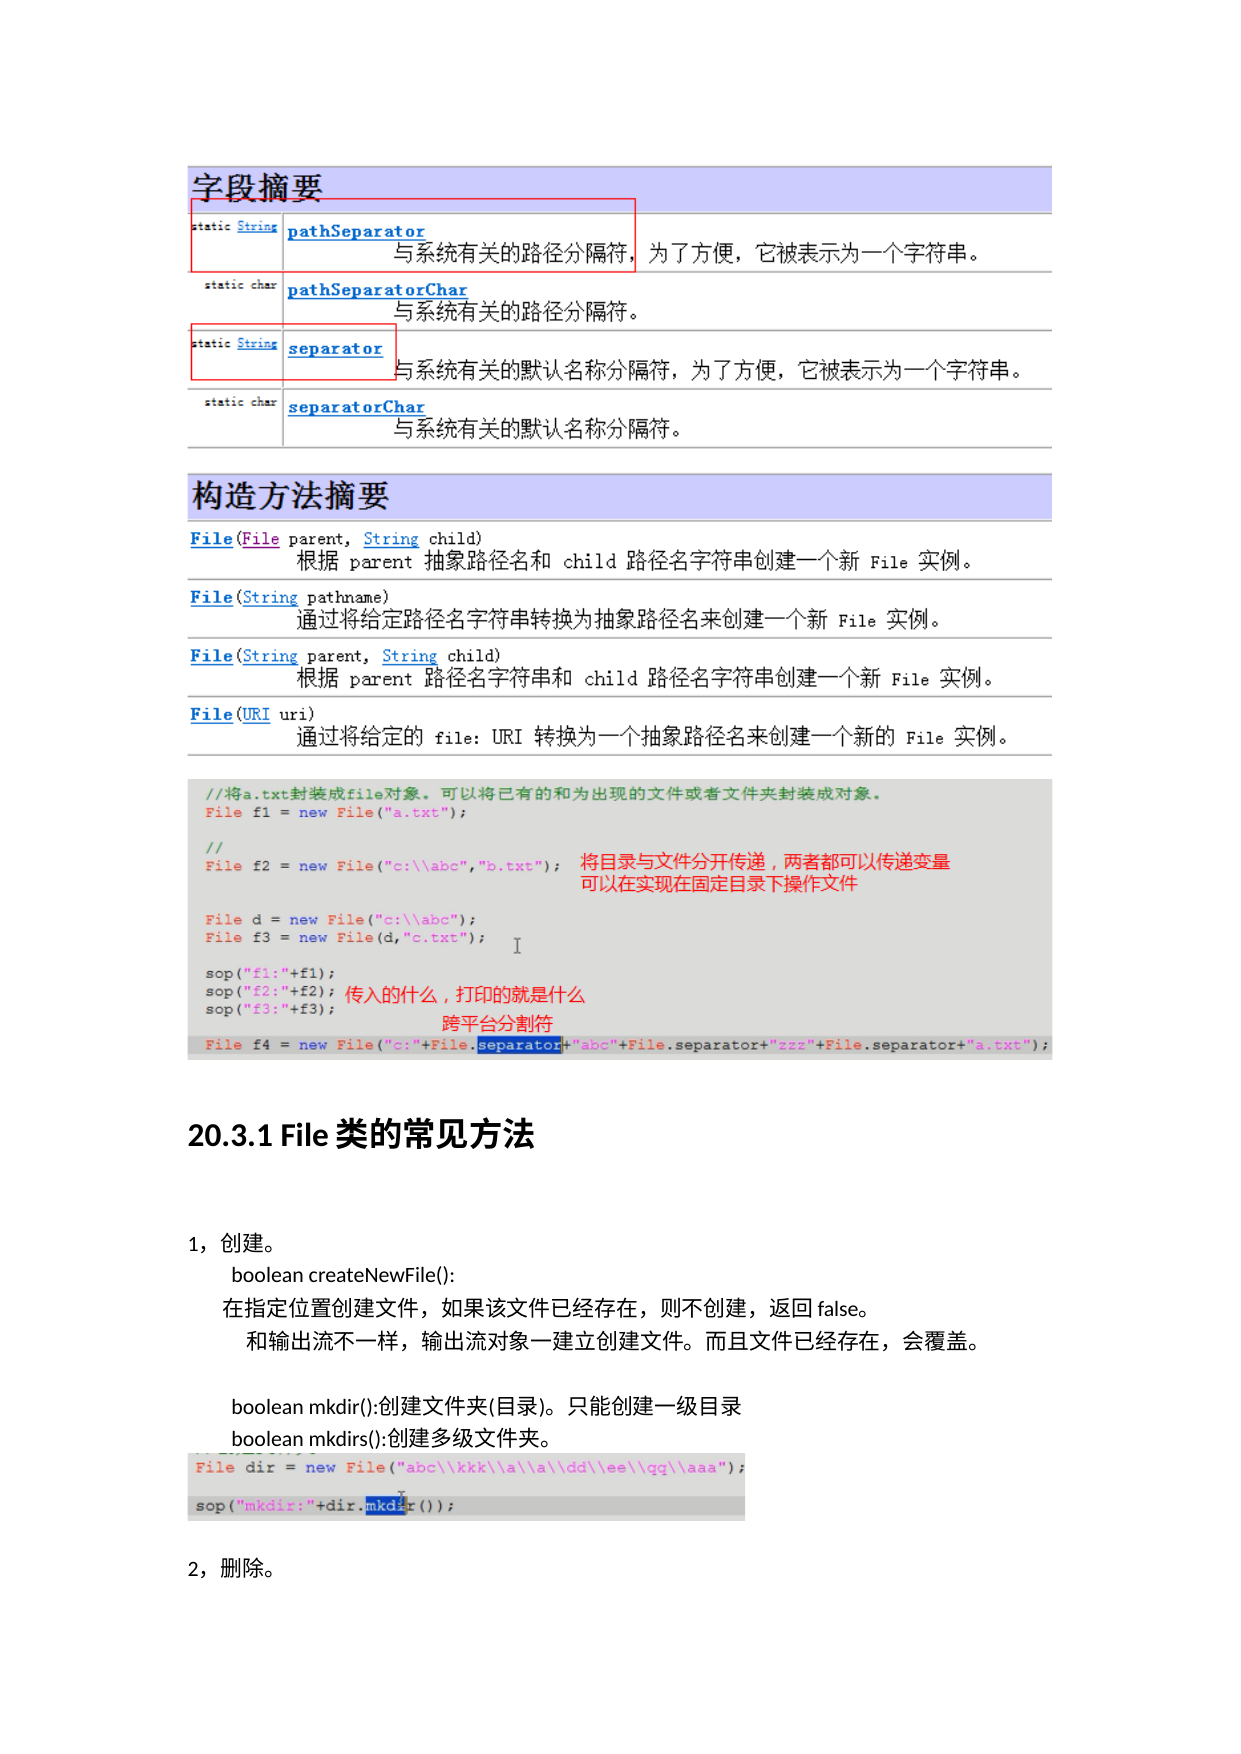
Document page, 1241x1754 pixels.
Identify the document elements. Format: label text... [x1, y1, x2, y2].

text boolean mkdirs():创建多级文件夹。 [187, 1421, 1053, 1453]
text 2，删除。 [187, 1551, 1053, 1583]
text 1，创建。 [187, 1226, 1053, 1258]
text 和输出流不一样，输出流对象一建立创建文件。而且文件已经存在，会覆盖。 [187, 1323, 1053, 1356]
subtitle 20.3.1 File类的常见方法 [187, 1099, 1053, 1164]
text boolean createNewFile(): [187, 1258, 1053, 1291]
text 在指定位置创建文件，如果该文件已经存在，则不创建，返回false。 [187, 1291, 1053, 1323]
text boolean mkdir():创建文件夹(目录)。只能创建一级目录 [187, 1388, 1053, 1421]
picture [187, 1453, 746, 1521]
picture [187, 779, 1053, 1060]
picture [187, 162, 1052, 764]
